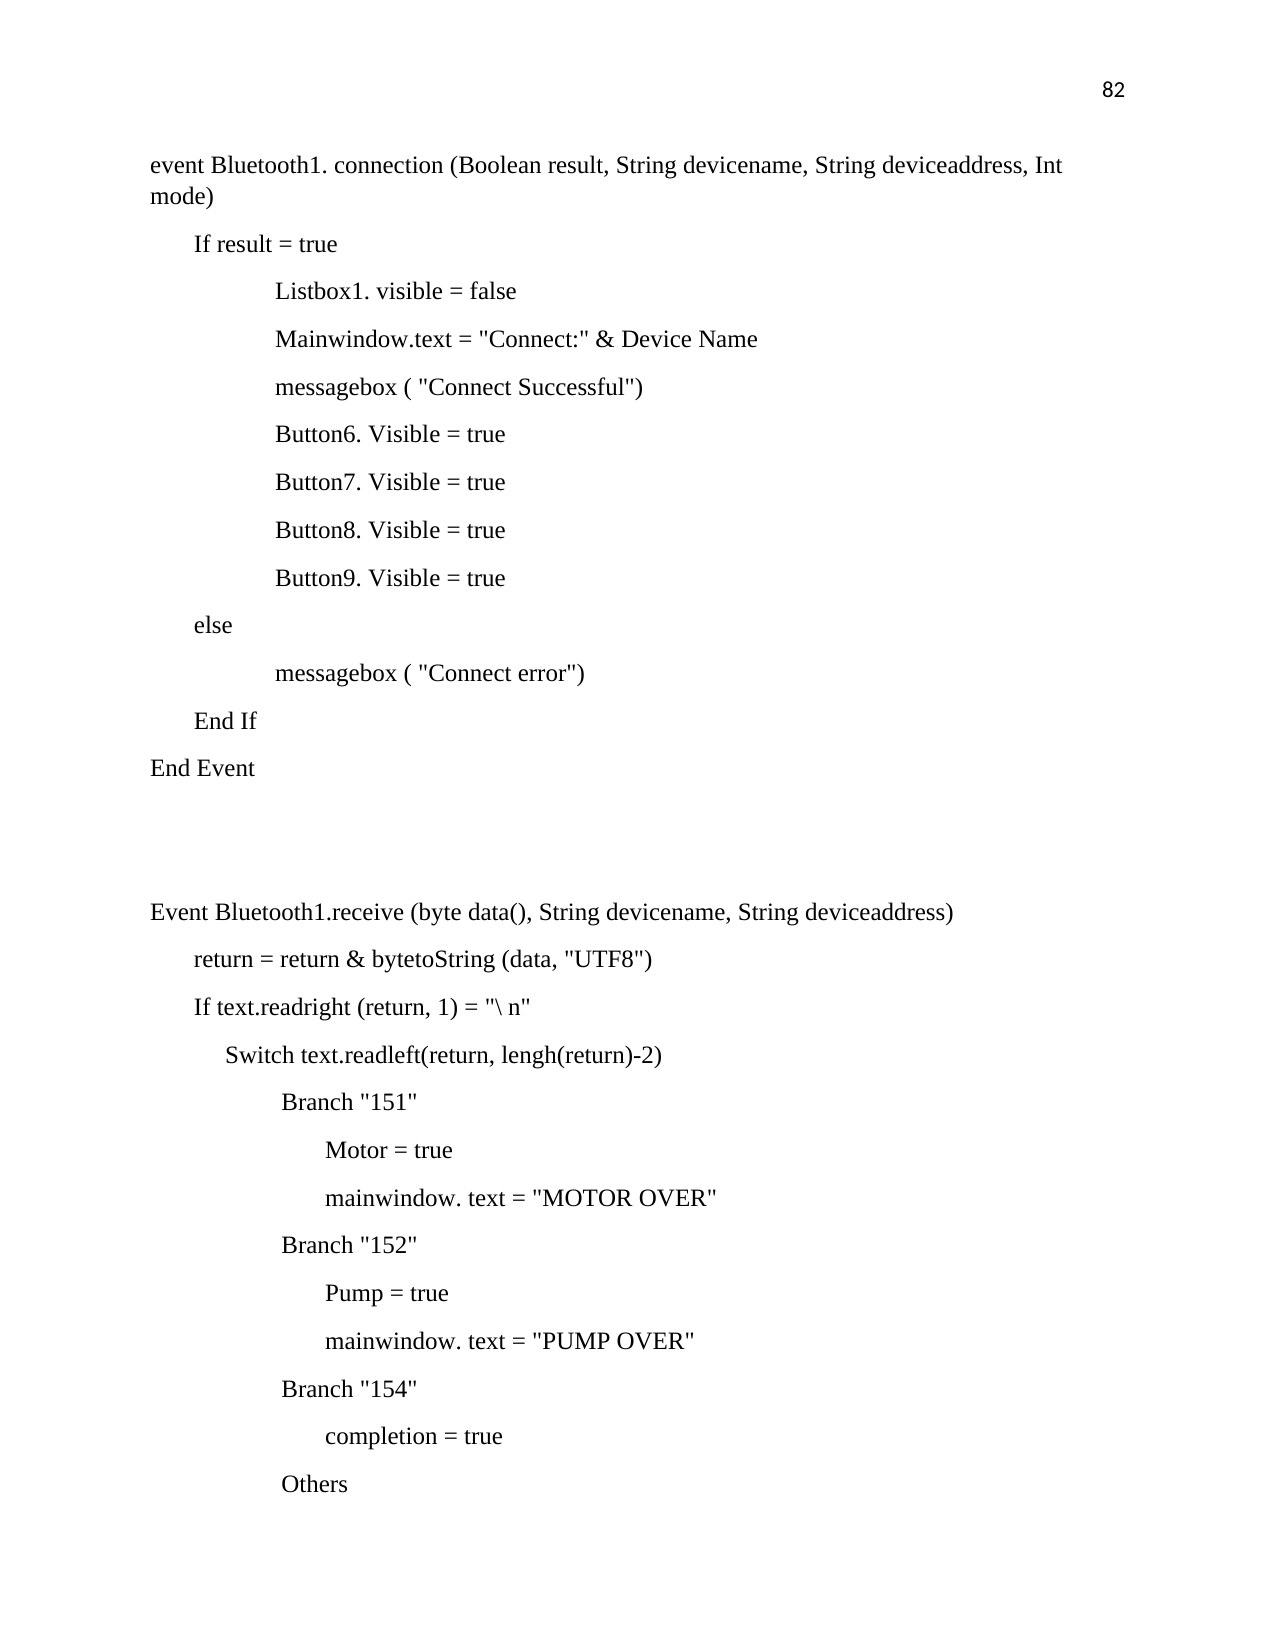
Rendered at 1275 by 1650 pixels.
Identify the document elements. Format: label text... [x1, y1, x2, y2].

text Branch "154" [237, 1374, 1125, 1402]
text If result = true [150, 229, 1125, 257]
text Button8. Visible = true [150, 515, 1125, 544]
text End If [150, 706, 1125, 734]
text Branch "151" [237, 1087, 1125, 1116]
text Pump = true [281, 1278, 1125, 1307]
text messagebox ( "Connect error") [150, 658, 1125, 687]
text Button9. Visible = true [150, 563, 1125, 591]
text completion = true [281, 1421, 1125, 1450]
text return = return & bytetoString (data, "UTF8") [150, 944, 1125, 973]
text Listbox1. visible = false [150, 276, 1125, 305]
text Switch text.readleft(return, lengh(return)-2) [150, 1040, 1125, 1068]
text Motor = true [281, 1135, 1125, 1164]
text event Bluetooth1. connection (Boolean result, String devicename, String deviceaddress, Int mode) [150, 150, 1125, 210]
text Button6. Visible = true [150, 419, 1125, 448]
text else [150, 610, 1125, 639]
text End Event [150, 753, 1125, 782]
text Button7. Visible = true [150, 467, 1125, 496]
text mainwindow. text = "MOTOR OVER" [325, 1183, 1125, 1212]
text messagebox ( "Connect Successful") [150, 372, 1125, 401]
text If text.readright (return, 1) = "\ n" [150, 992, 1125, 1021]
text mainwindow. text = "PUMP OVER" [281, 1326, 1125, 1355]
text Mainwindow.text = "Connect:" & Device Name [150, 324, 1125, 353]
text Event Bluetooth1.receive (byte data(), String devicename, String deviceaddress) [150, 897, 1125, 925]
text Branch "152" [237, 1231, 1125, 1259]
text Others [237, 1469, 1125, 1498]
